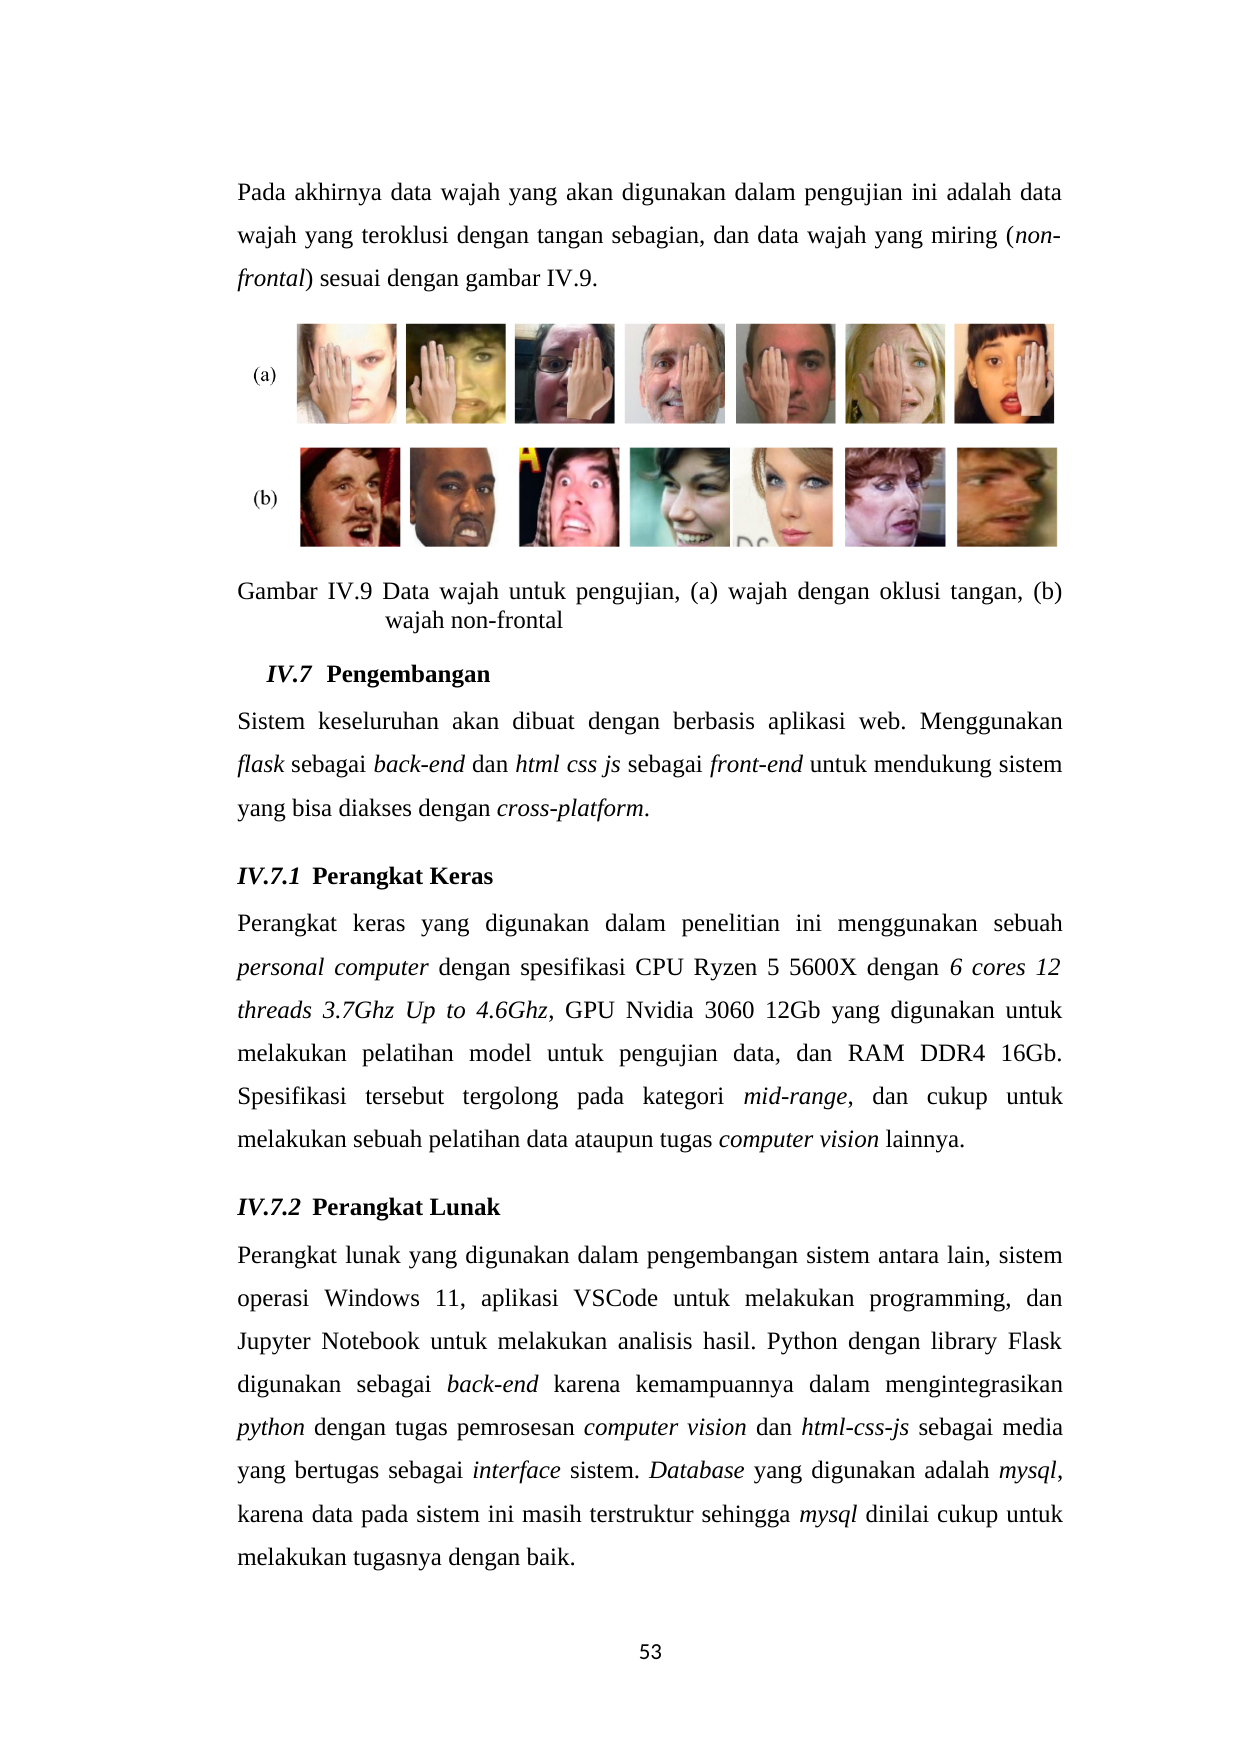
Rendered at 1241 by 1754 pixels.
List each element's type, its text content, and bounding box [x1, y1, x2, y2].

list Perangkat Keras [237, 861, 1063, 889]
text Pada akhirnya data wajah yang akan digunakan dalam pengujian ini adalah data wajah yang teroklusi dengan tangan sebagian, dan data wajah yang miring (non-frontal) sesuai dengan gambar IV.9. [237, 177, 1063, 292]
text Gambar IV.9 Data wajah untuk pengujian, (a) wajah dengan oklusi tangan, (b) wajah non-frontal [237, 576, 1063, 634]
text Perangkat keras yang digunakan dalam penelitian ini menggunakan sebuah personal computer dengan spesifikasi CPU Ryzen 5 5600X dengan 6 cores 12 threads 3.7Ghz Up to 4.6Ghz, GPU Nvidia 3060 12Gb yang digunakan untuk melakukan pelatihan model untuk pengujian data, dan RAM DDR4 16Gb. Spesifikasi tersebut tergolong pada kategori mid-range, dan cukup untuk melakukan sebuah pelatihan data ataupun tugas computer vision lainnya. [237, 908, 1063, 1153]
text Perangkat lunak yang digunakan dalam pengembangan sistem antara lain, sistem operasi Windows 11, aplikasi VSCode untuk melakukan programming, dan Jupyter Notebook untuk melakukan analisis hasil. Python dengan library Flask digunakan sebagai back-end karena kemampuannya dalam mengintegrasikan python dengan tugas pemrosesan computer vision dan html-css-js sebagai media yang bertugas sebagai interface sistem. Database yang digunakan adalah mysql, karena data pada sistem ini masih terstruktur sehingga mysql dinilai cukup untuk melakukan tugasnya dengan baik. [237, 1240, 1063, 1571]
text Sistem keseluruhan akan dibuat dengan berbasis aplikasi web. Menggunakan flask sebagai back-end dan html css js sebagai front-end untuk mendukung sistem yang bisa diakses dengan cross-platform. [237, 706, 1063, 821]
list Perangkat Lunak [237, 1192, 1063, 1221]
picture [237, 442, 1077, 550]
picture [237, 306, 1073, 429]
list Pengembangan [266, 659, 1063, 687]
